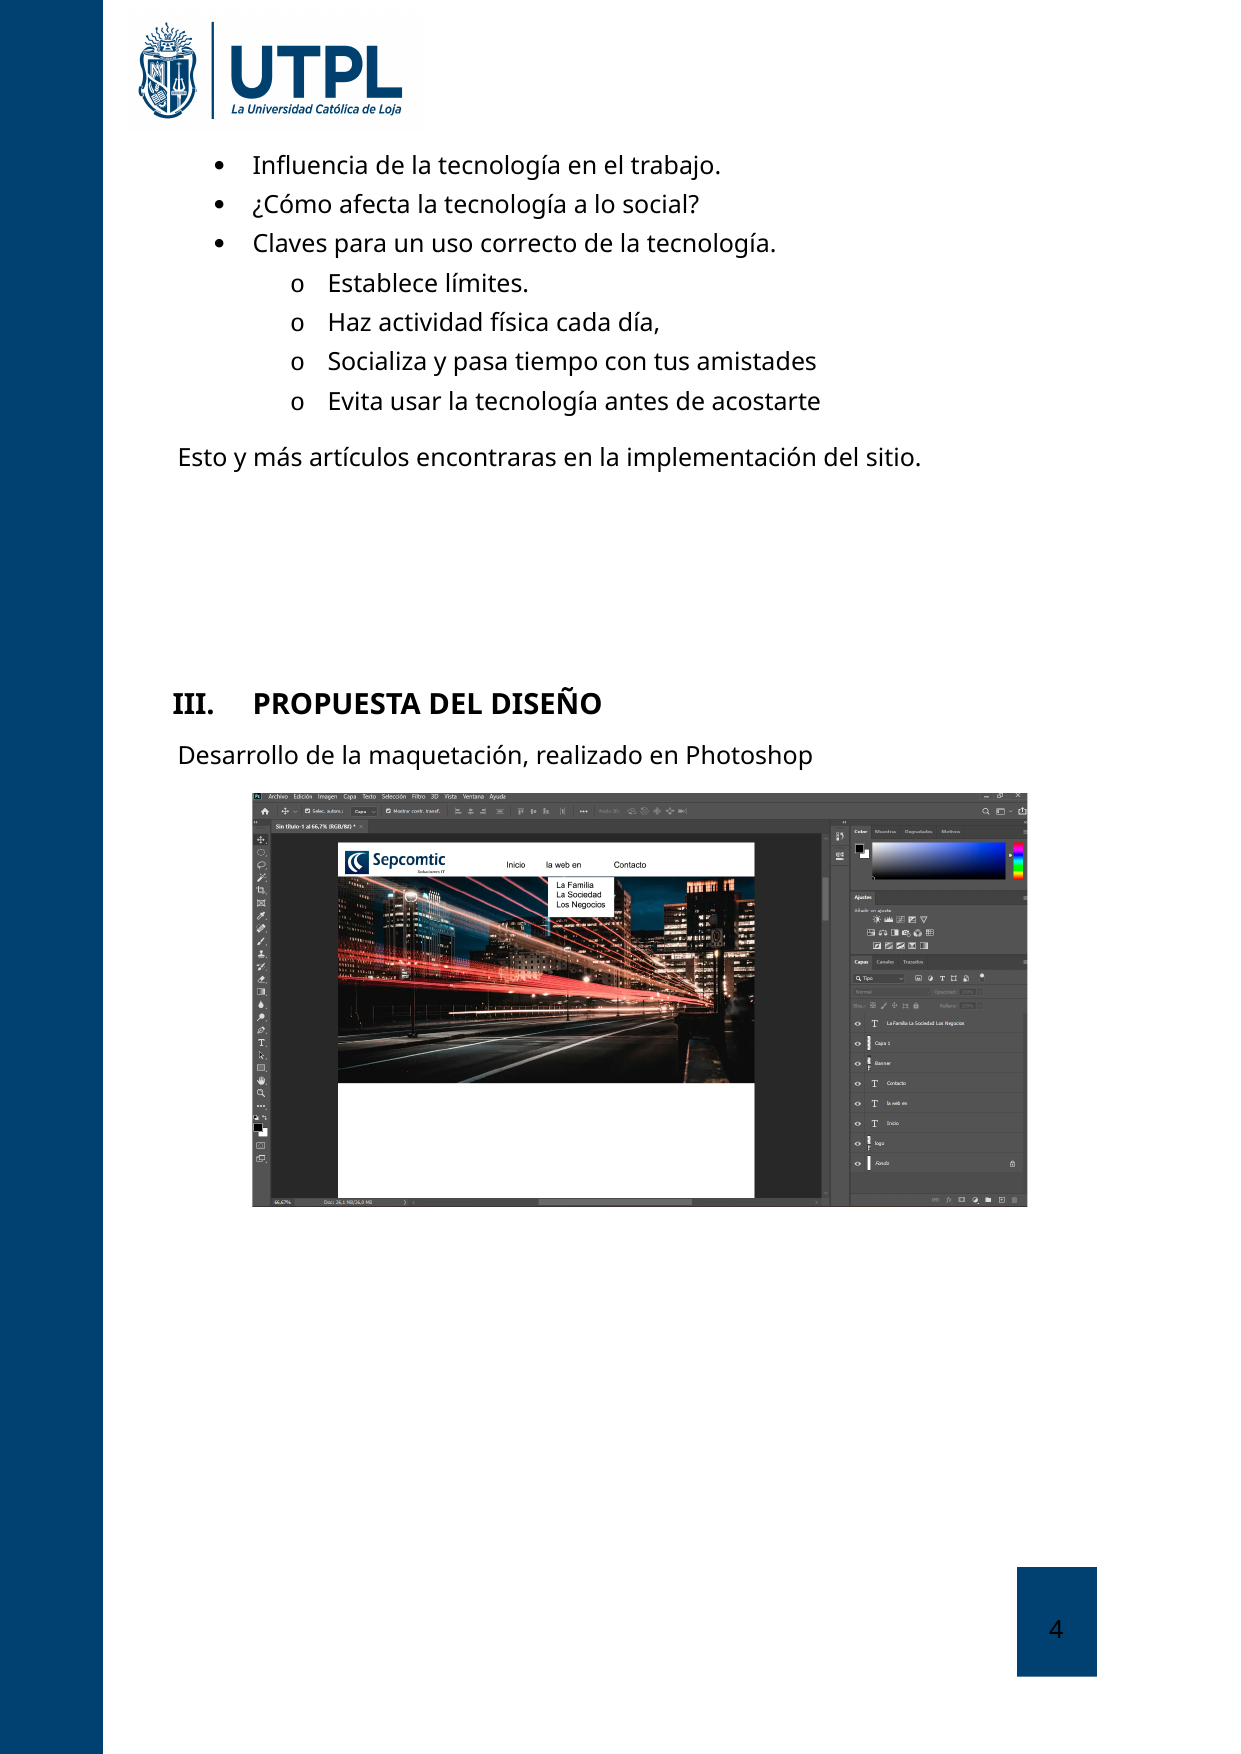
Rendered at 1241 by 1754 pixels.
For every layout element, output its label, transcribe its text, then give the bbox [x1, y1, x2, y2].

list Socializa y pasa tiempo con tus amistades [290, 344, 1063, 378]
list Establece límites. [290, 265, 1063, 299]
list Claves para un uso correcto de la tecnología. [215, 226, 1063, 260]
list Haz actividad física cada día, [290, 304, 1063, 339]
picture [125, 11, 426, 132]
text Desarrollo de la maquetación, realizado en Photoshop [177, 737, 1063, 772]
picture [252, 793, 1028, 1207]
list Evita usar la tecnología antes de acostarte [290, 383, 1063, 418]
list ¿Cómo afecta la tecnología a lo social? [215, 187, 1063, 221]
list Influencia de la tecnología en el trabajo. [215, 148, 1063, 182]
text Esto y más artículos encontraras en la implementación del sitio. [177, 439, 1063, 473]
subtitle PROPUESTA DEL DISEÑO [215, 683, 1063, 723]
